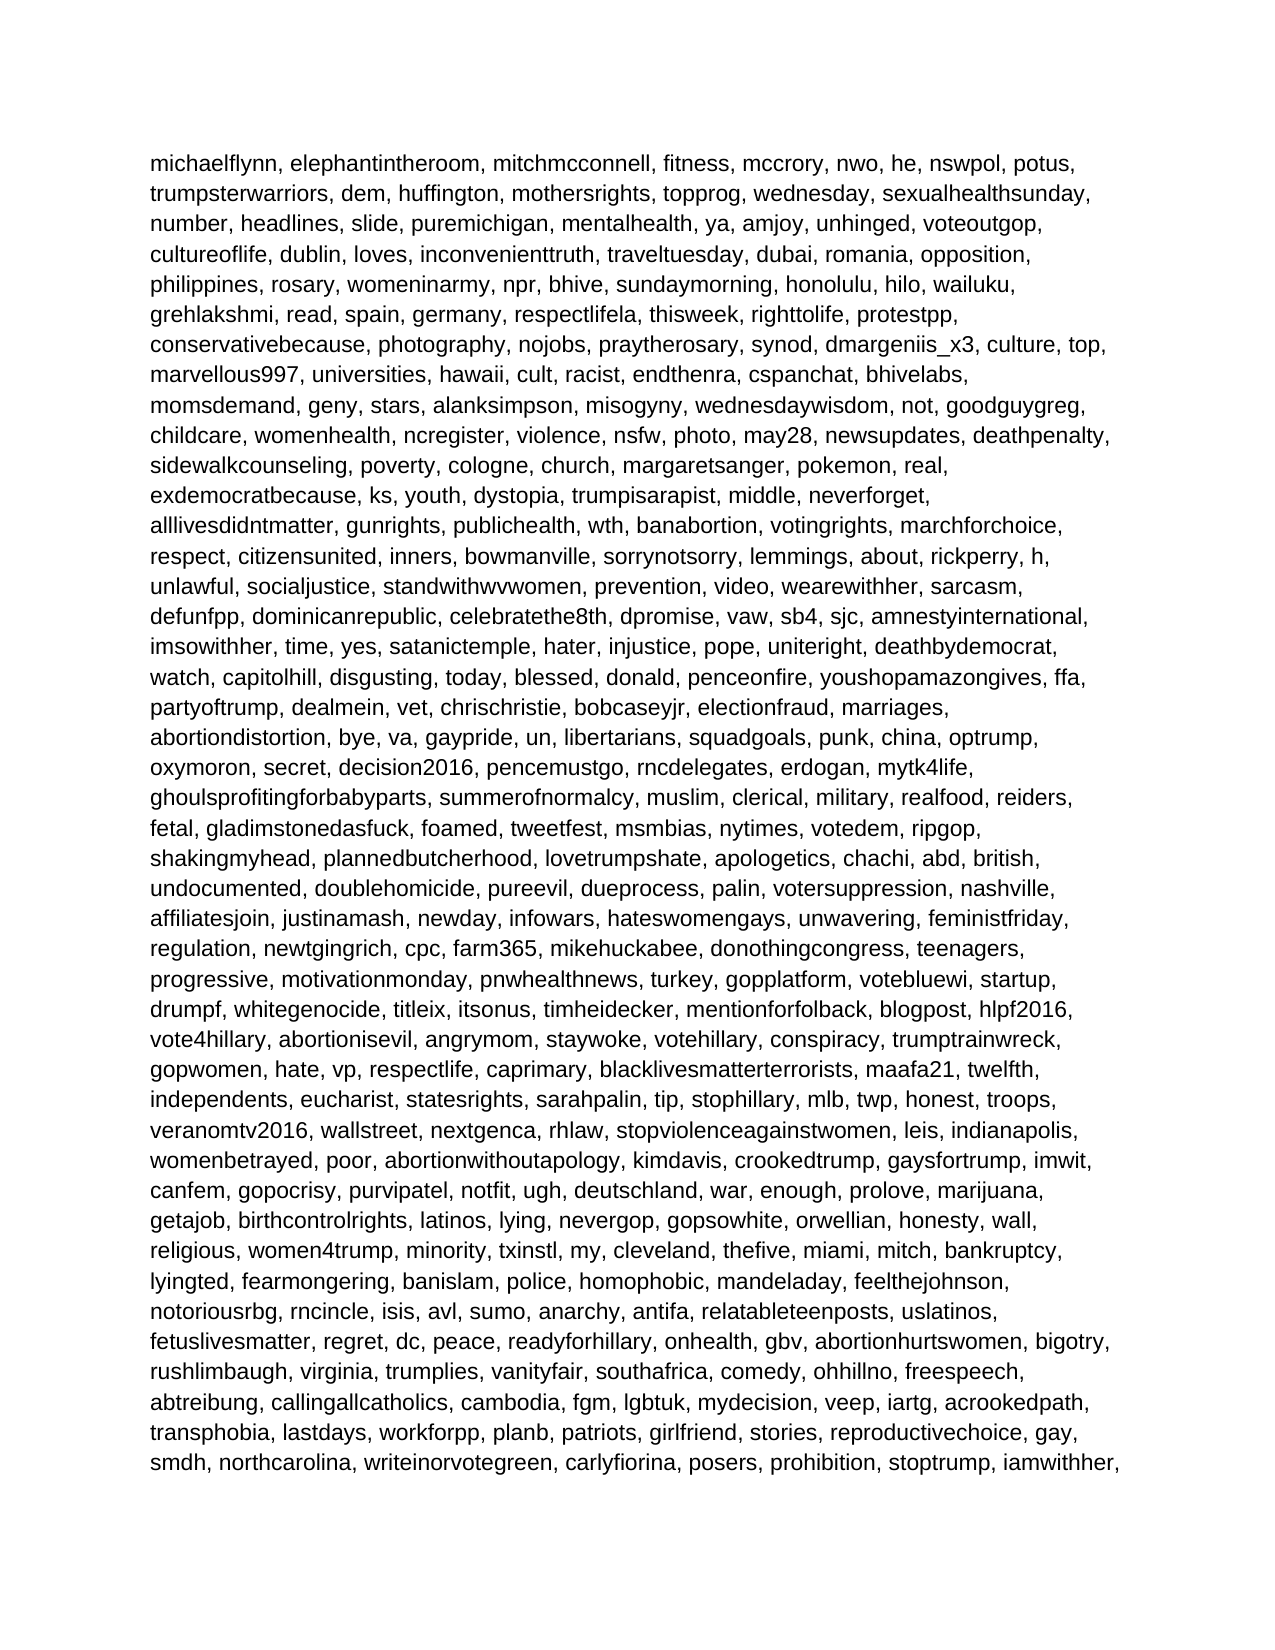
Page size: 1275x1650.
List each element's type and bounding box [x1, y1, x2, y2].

text [150, 150, 1125, 1475]
